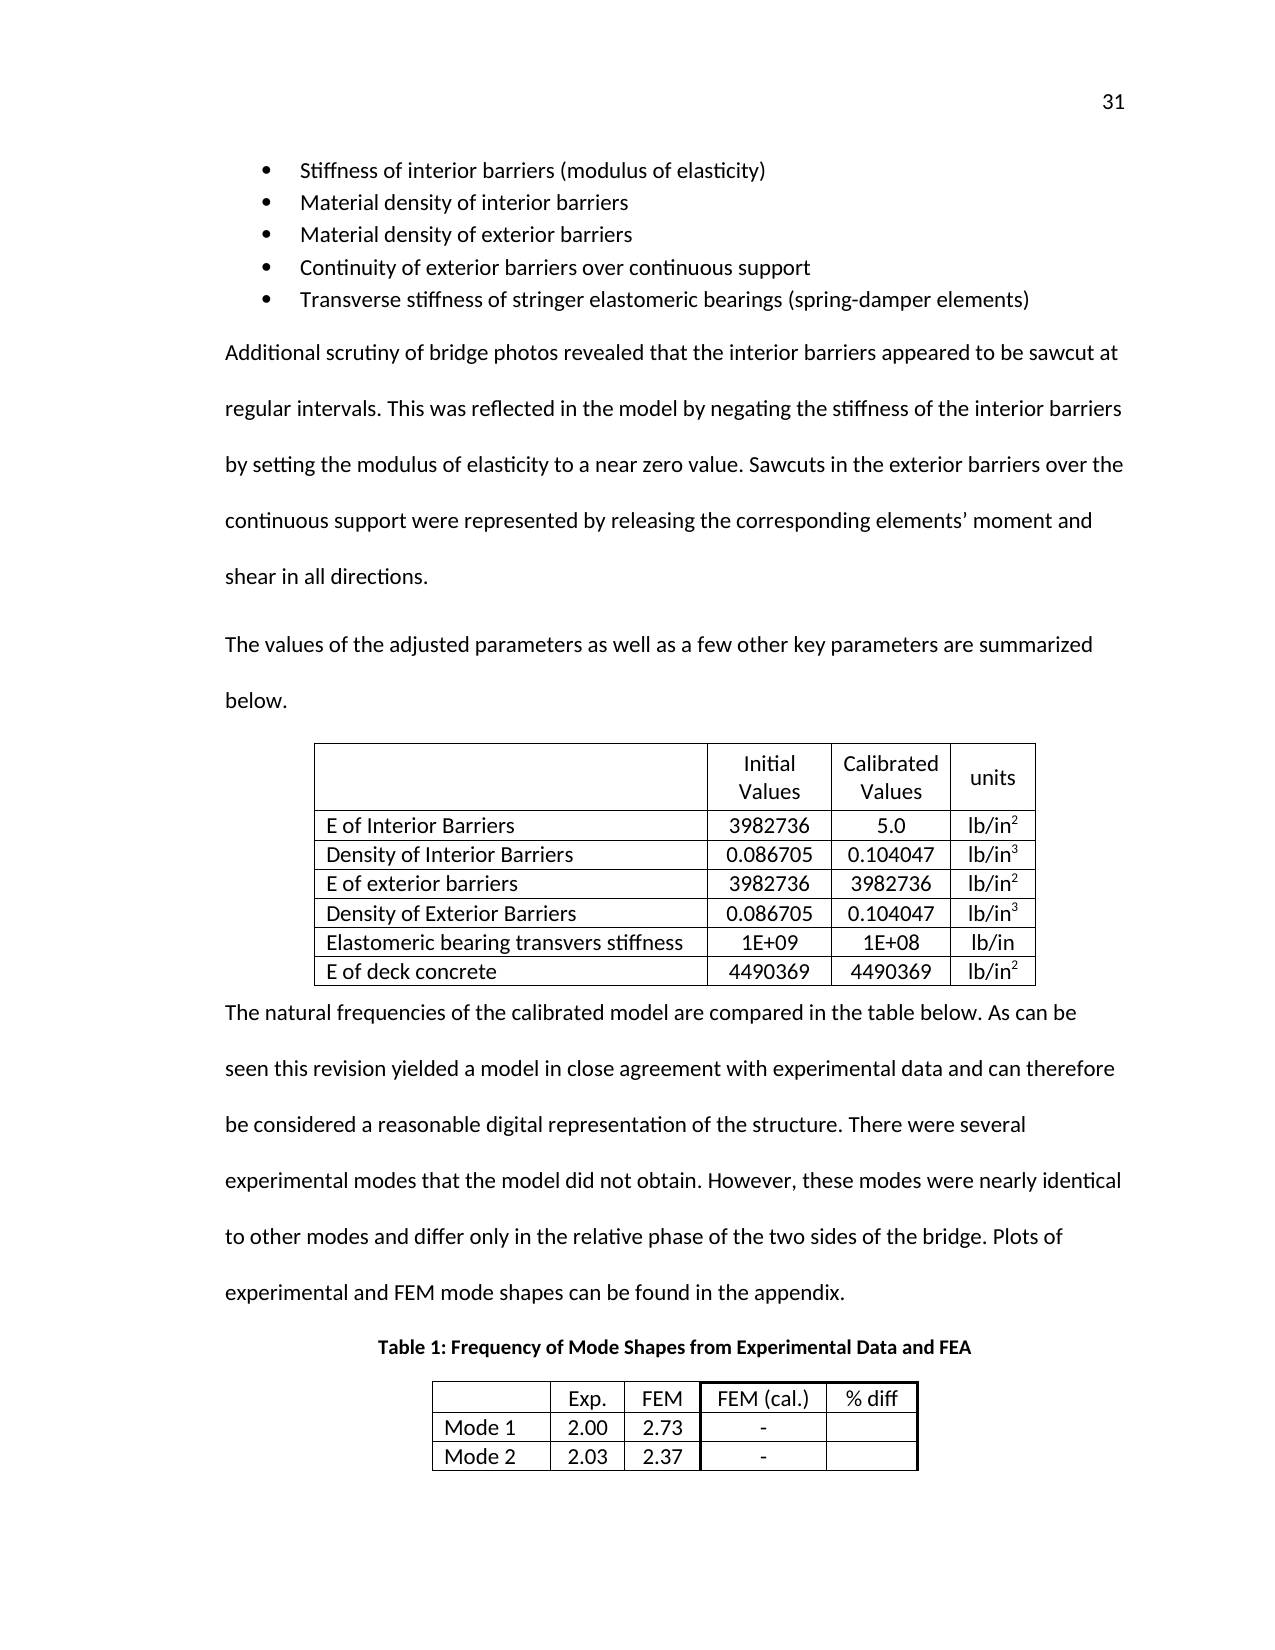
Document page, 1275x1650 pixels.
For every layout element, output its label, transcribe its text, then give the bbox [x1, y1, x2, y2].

table_cell 4490369 [832, 957, 950, 985]
table_cell [827, 1413, 916, 1441]
table_cell 2.00 [551, 1413, 624, 1441]
table_cell 3982736 [832, 870, 950, 898]
list Transverse stiffness of stringer elastomeric bearings (spring-damper elements) [262, 285, 1125, 313]
table_header Exp. [551, 1382, 624, 1412]
list Material density of interior barriers [262, 188, 1125, 216]
table_header [315, 744, 707, 810]
table_cell 1E+08 [832, 928, 950, 956]
table_cell 3982736 [708, 811, 831, 839]
table_cell E of deck concrete [315, 957, 707, 985]
table_cell 2.03 [551, 1442, 624, 1470]
table_cell 0.104047 [832, 841, 950, 868]
table_cell 2.73 [625, 1413, 699, 1441]
table_header FEM [625, 1382, 699, 1412]
list Stiffness of interior barriers (modulus of elasticity) [262, 156, 1125, 184]
table_cell Mode 2 [433, 1442, 550, 1470]
text Additional scrutiny of bridge photos revealed that the interior barriers appeared to be sawcut at regular intervals. This was reflected in the model by negating the stiffness of the interior barriers by setting the modulus of elasticity to a near zero value. Sawcuts in the exterior barriers over the continuous support were represented by releasing the corresponding elements’ moment and shear in all directions. [225, 338, 1125, 590]
table_cell E of Interior Barriers [315, 811, 707, 839]
list Continuity of exterior barriers over continuous support [262, 253, 1125, 281]
table_cell 0.086705 [708, 899, 831, 927]
table_header % diff [827, 1384, 916, 1412]
table_cell [827, 1442, 916, 1470]
table_cell 0.086705 [708, 841, 831, 868]
table_cell Density of Exterior Barriers [315, 899, 707, 927]
table_cell lb/in2 [951, 870, 1035, 898]
table_header Calibrated Values [832, 744, 950, 810]
text The values of the adjusted parameters as well as a few other key parameters are summarized below. [225, 631, 1125, 714]
table_cell lb/in2 [951, 811, 1035, 839]
table_cell 2.37 [625, 1442, 699, 1470]
table_cell Density of Interior Barriers [315, 841, 707, 868]
table_header units [951, 744, 1035, 810]
table_cell lb/in3 [951, 841, 1035, 868]
list Material density of exterior barriers [262, 220, 1125, 248]
table_cell E of exterior barriers [315, 870, 707, 898]
table_cell Mode 1 [433, 1413, 550, 1441]
table_cell - [702, 1442, 826, 1470]
table_cell - [702, 1413, 826, 1441]
table_cell 0.104047 [832, 899, 950, 927]
table_cell lb/in3 [951, 899, 1035, 927]
table_header Initial Values [708, 744, 831, 810]
table_cell 5.0 [832, 811, 950, 839]
table_cell 3982736 [708, 870, 831, 898]
text The natural frequencies of the calibrated model are compared in the table below. As can be seen this revision yielded a model in close agreement with experimental data and can therefore be considered a reasonable digital representation of the structure. There were several experimental modes that the model did not obtain. However, these modes were nearly identical to other modes and differ only in the relative phase of the two sides of the bridge. Plots of experimental and FEM mode shapes can be found in the appendix. [225, 998, 1125, 1307]
table_cell lb/in [951, 928, 1035, 956]
text Table 1: Frequency of Mode Shapes from Experimental Data and FEA [225, 1334, 1125, 1360]
table_cell 1E+09 [708, 928, 831, 956]
table_cell lb/in2 [951, 957, 1035, 985]
table_cell 4490369 [708, 957, 831, 985]
table_cell Elastomeric bearing transvers stiffness [315, 928, 707, 956]
table_header [433, 1382, 550, 1412]
table_header FEM (cal.) [702, 1384, 826, 1412]
